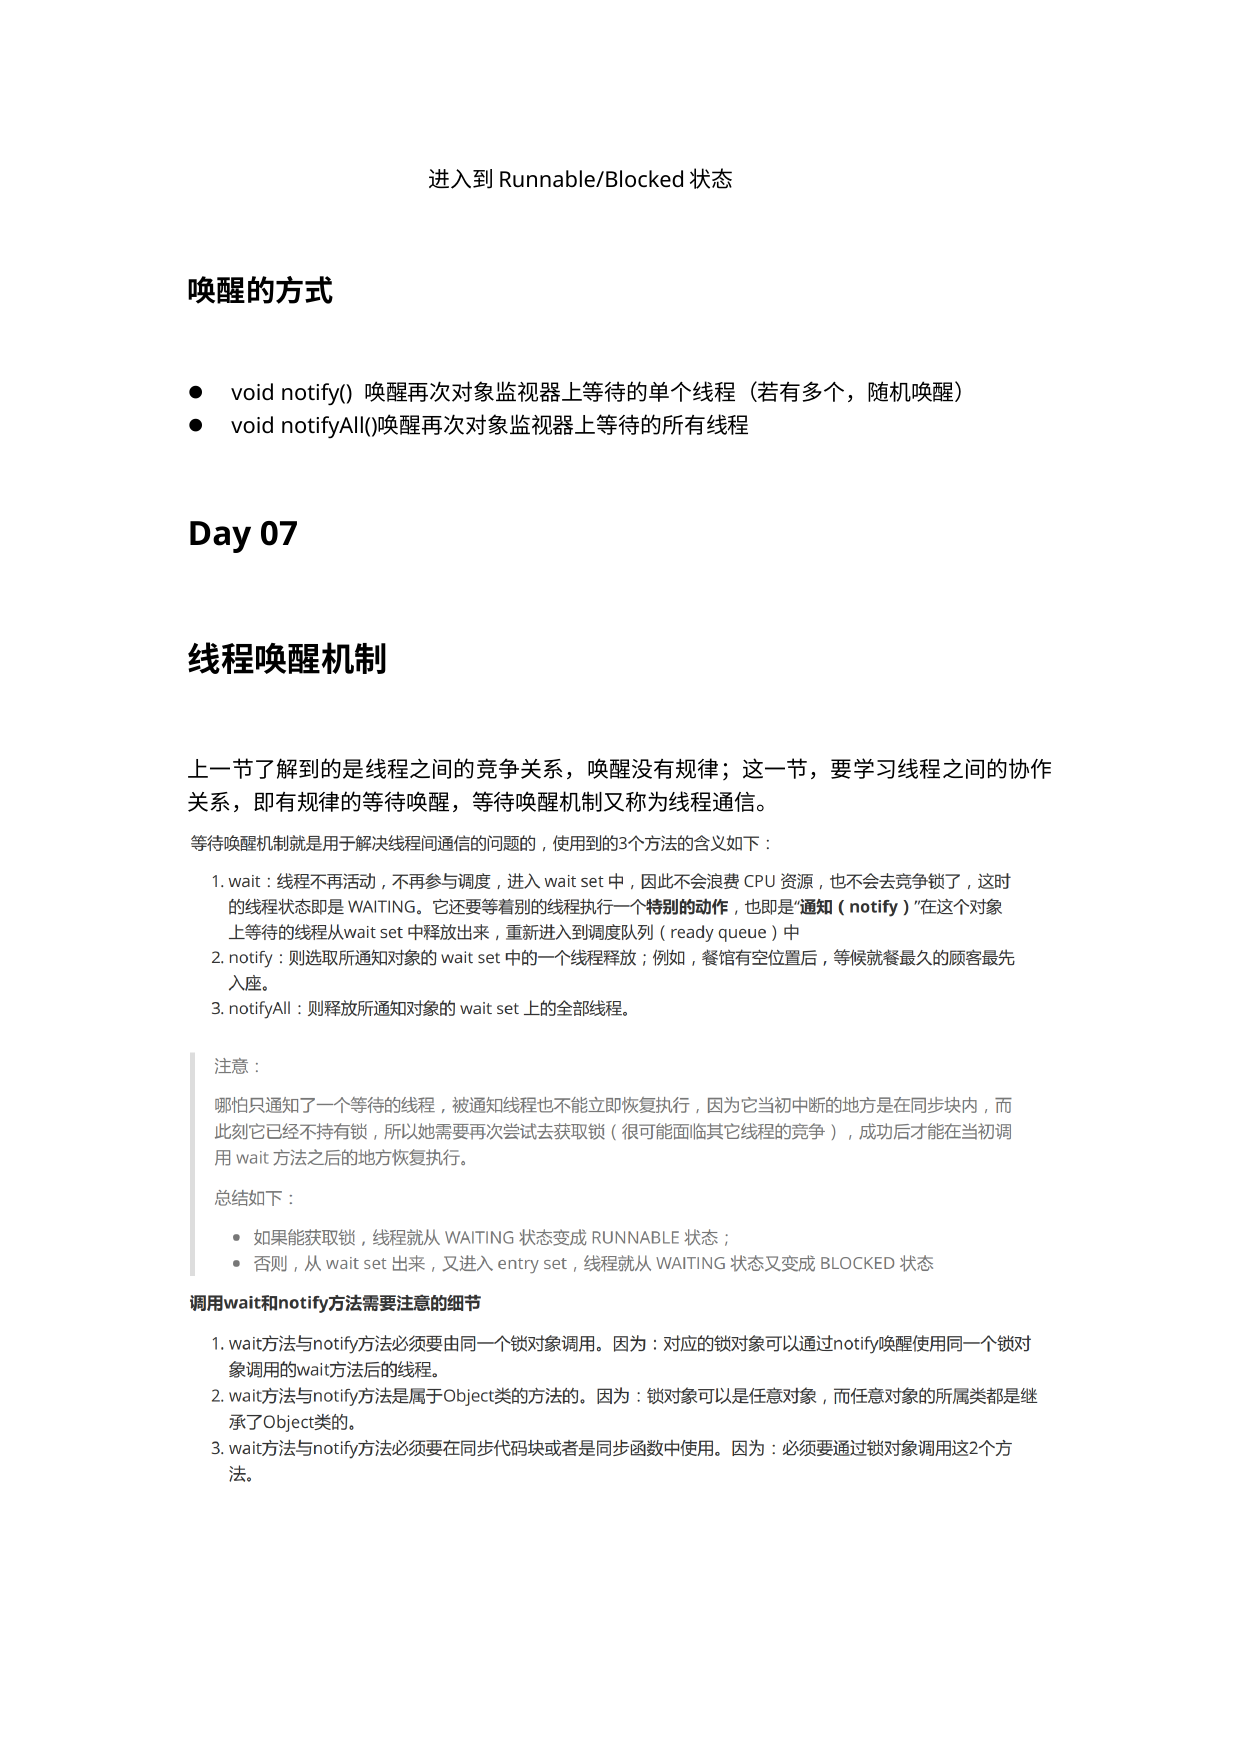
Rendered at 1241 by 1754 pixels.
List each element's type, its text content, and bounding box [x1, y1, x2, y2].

subtitle 线程唤醒机制 [187, 625, 1053, 690]
list void notify() 唤醒再次对象监视器上等待的单个线程（若有多个，随机唤醒） [187, 375, 1053, 407]
list 进入到Runnable/Blocked状态 [231, 162, 1053, 194]
subtitle Day 07 [187, 499, 1053, 564]
picture [187, 817, 1053, 1030]
list void notifyAll()唤醒再次对象监视器上等待的所有线程 [187, 407, 1053, 440]
subtitle 唤醒的方式 [187, 256, 1053, 321]
picture [187, 1044, 1053, 1489]
text 上一节了解到的是线程之间的竞争关系，唤醒没有规律；这一节，要学习线程之间的协作关系，即有规律的等待唤醒，等待唤醒机制又称为线程通信。 [187, 752, 1053, 817]
